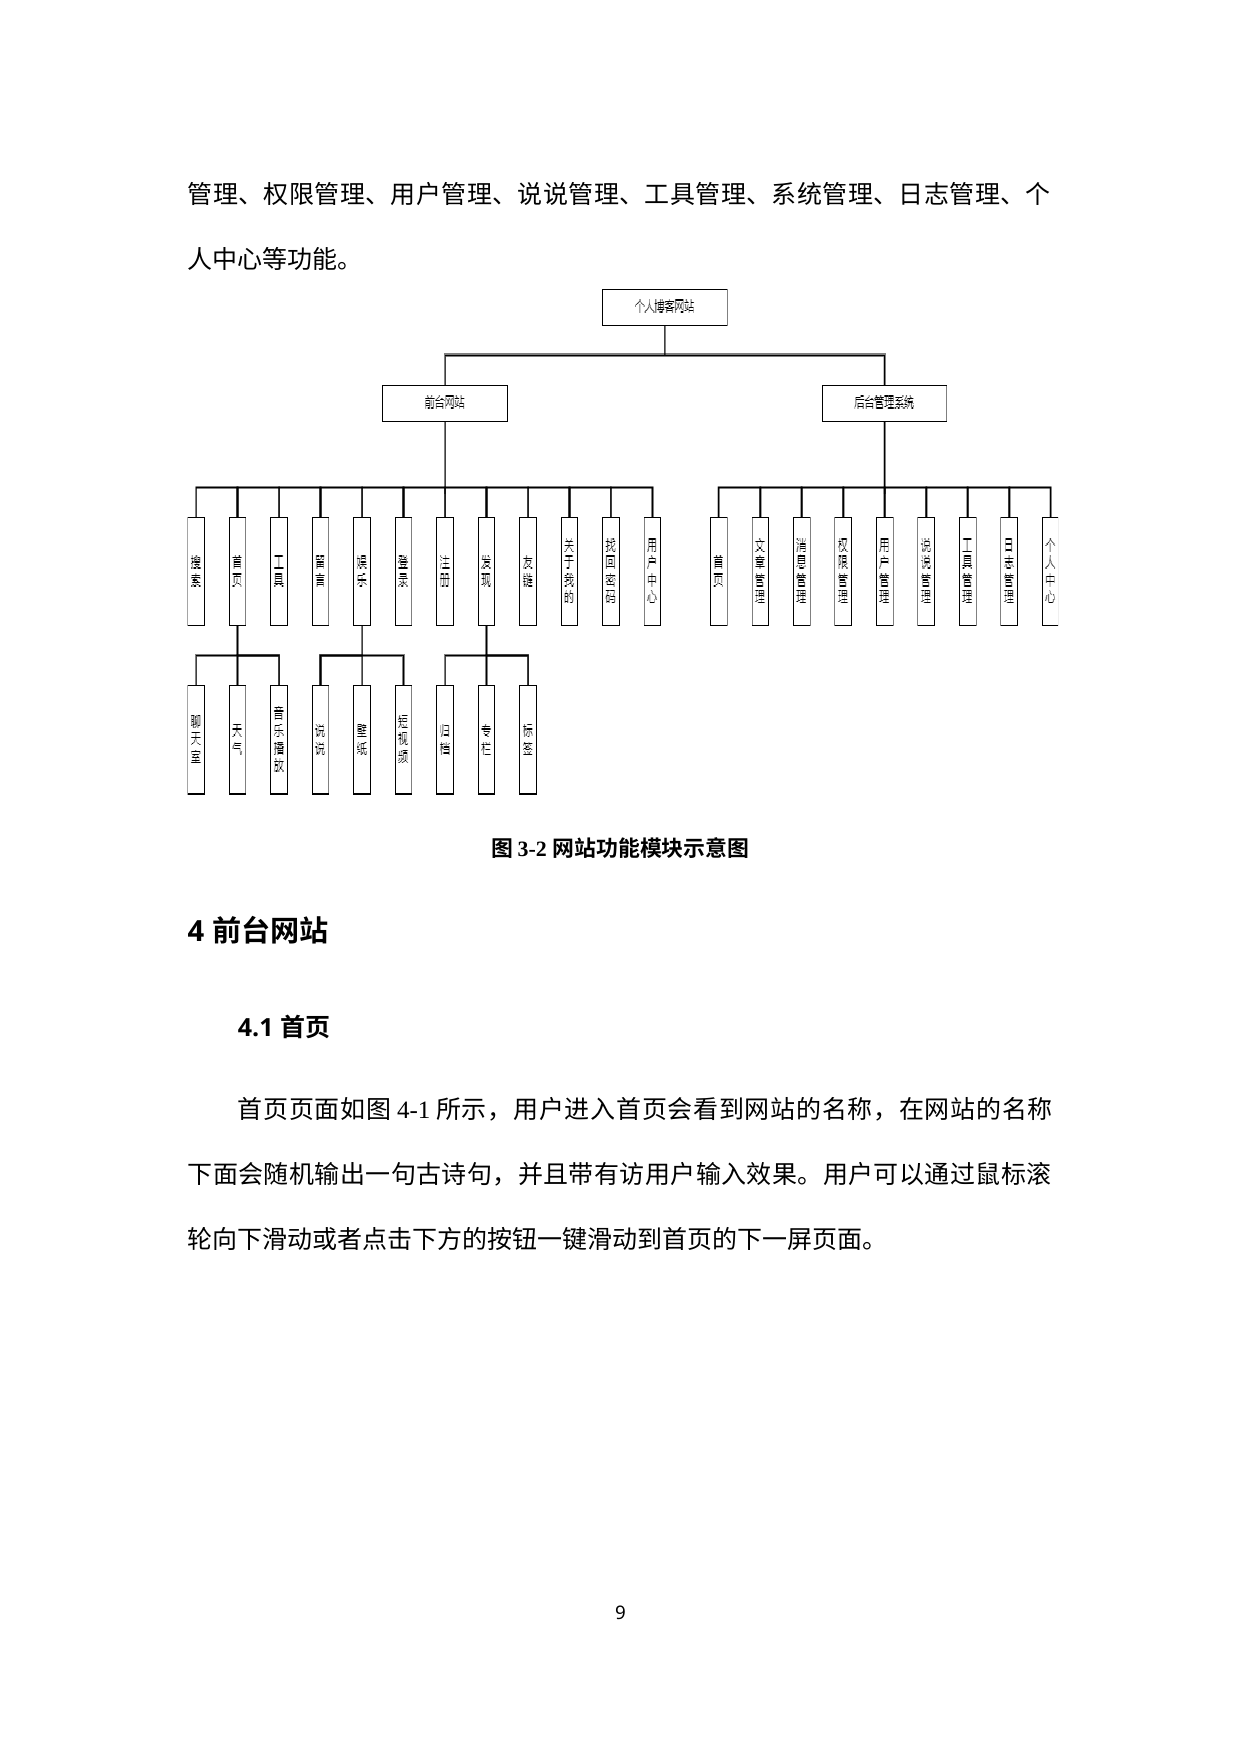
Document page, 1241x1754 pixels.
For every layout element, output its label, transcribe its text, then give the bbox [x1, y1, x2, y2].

subtitle 4.1 首页 [187, 993, 1053, 1058]
text 图3-2 网站功能模块示意图 [187, 831, 1053, 863]
picture [187, 289, 1059, 795]
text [187, 160, 1053, 289]
text 首页页面如图4-1所示，用户进入首页会看到网站的名称，在网站的名称下面会随机输出一句古诗句，并且带有访用户输入效果。用户可以通过鼠标滚轮向下滑动或者点击下方的按钮一键滑动到首页的下一屏页面。 [187, 1075, 1053, 1270]
subtitle 4 前台网站 [187, 896, 1053, 961]
